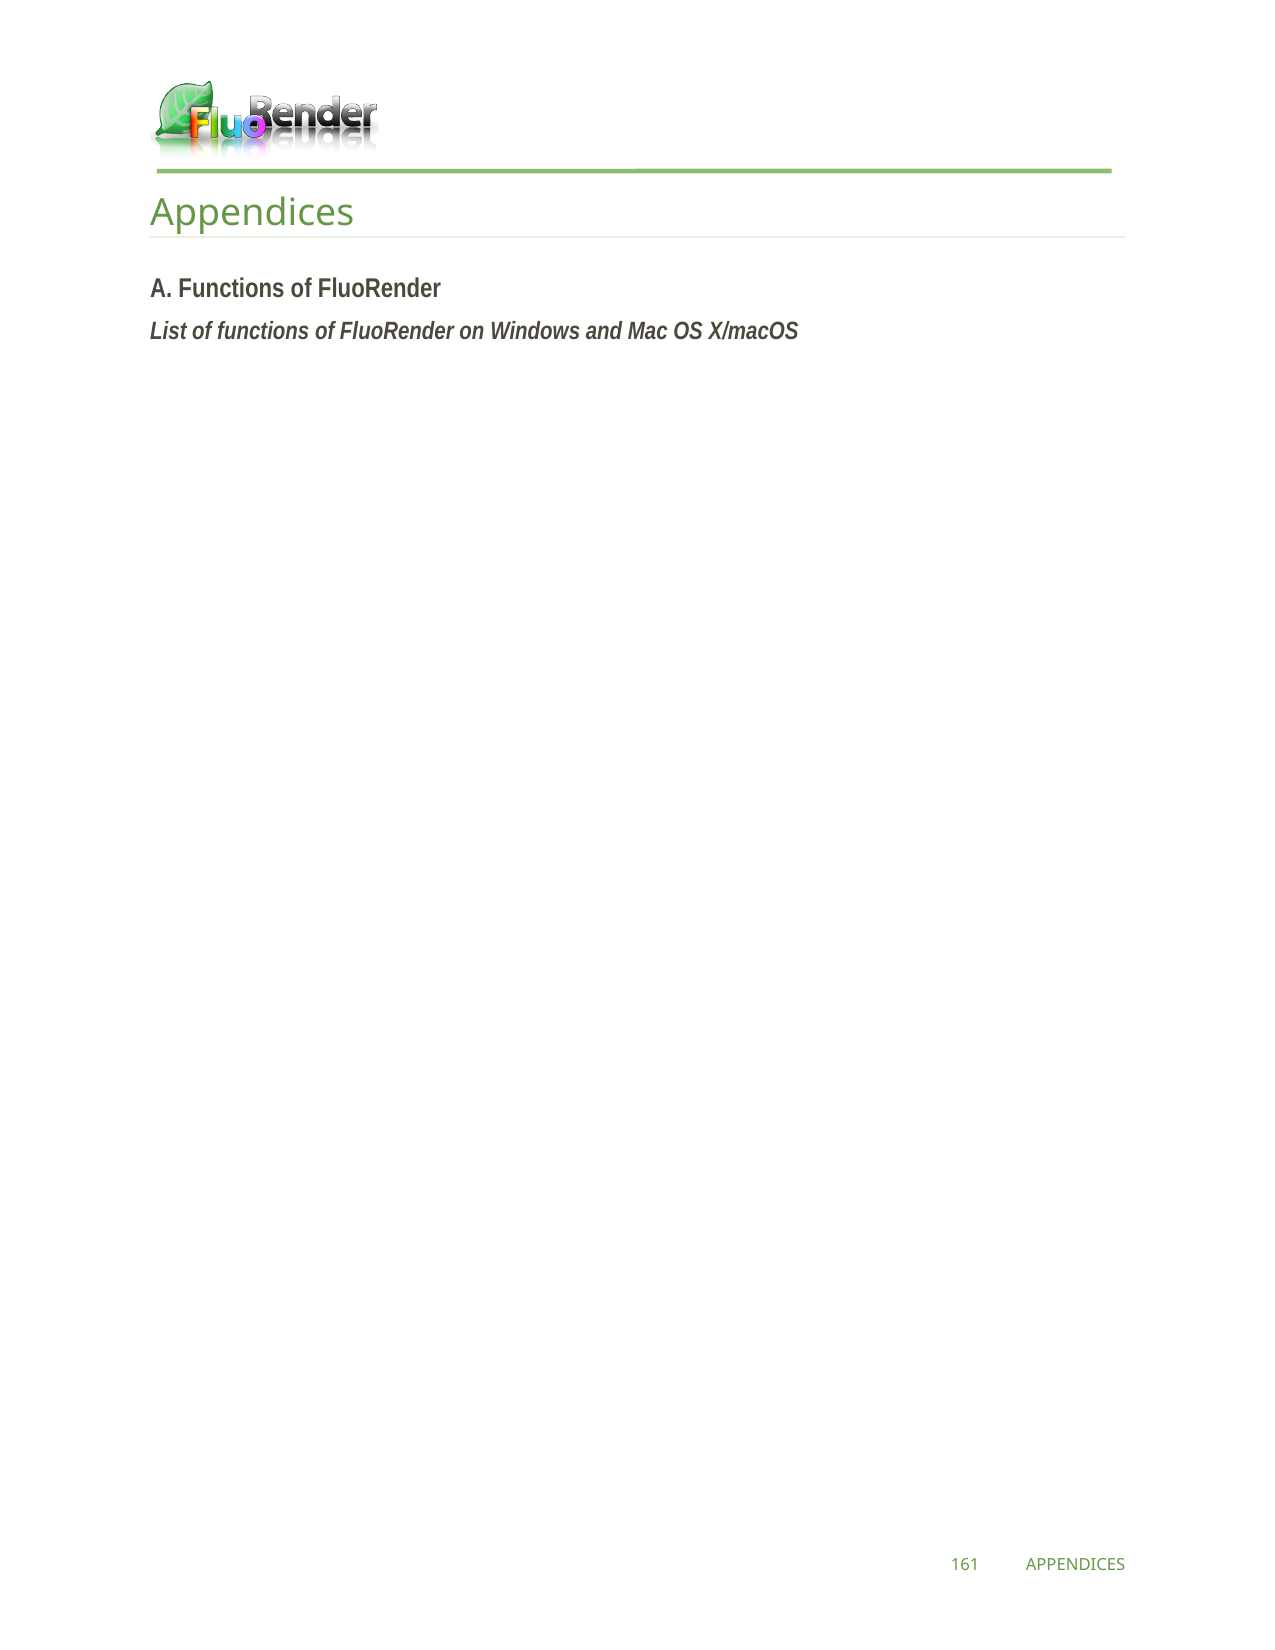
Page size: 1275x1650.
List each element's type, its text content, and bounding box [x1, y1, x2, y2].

subtitle List of functions of FluoRender on Windows and Mac OS X/macOS [150, 316, 1125, 344]
subtitle Appendices [150, 185, 1125, 236]
subtitle A. Functions of FluoRender [150, 272, 1125, 303]
picture [150, 75, 379, 162]
